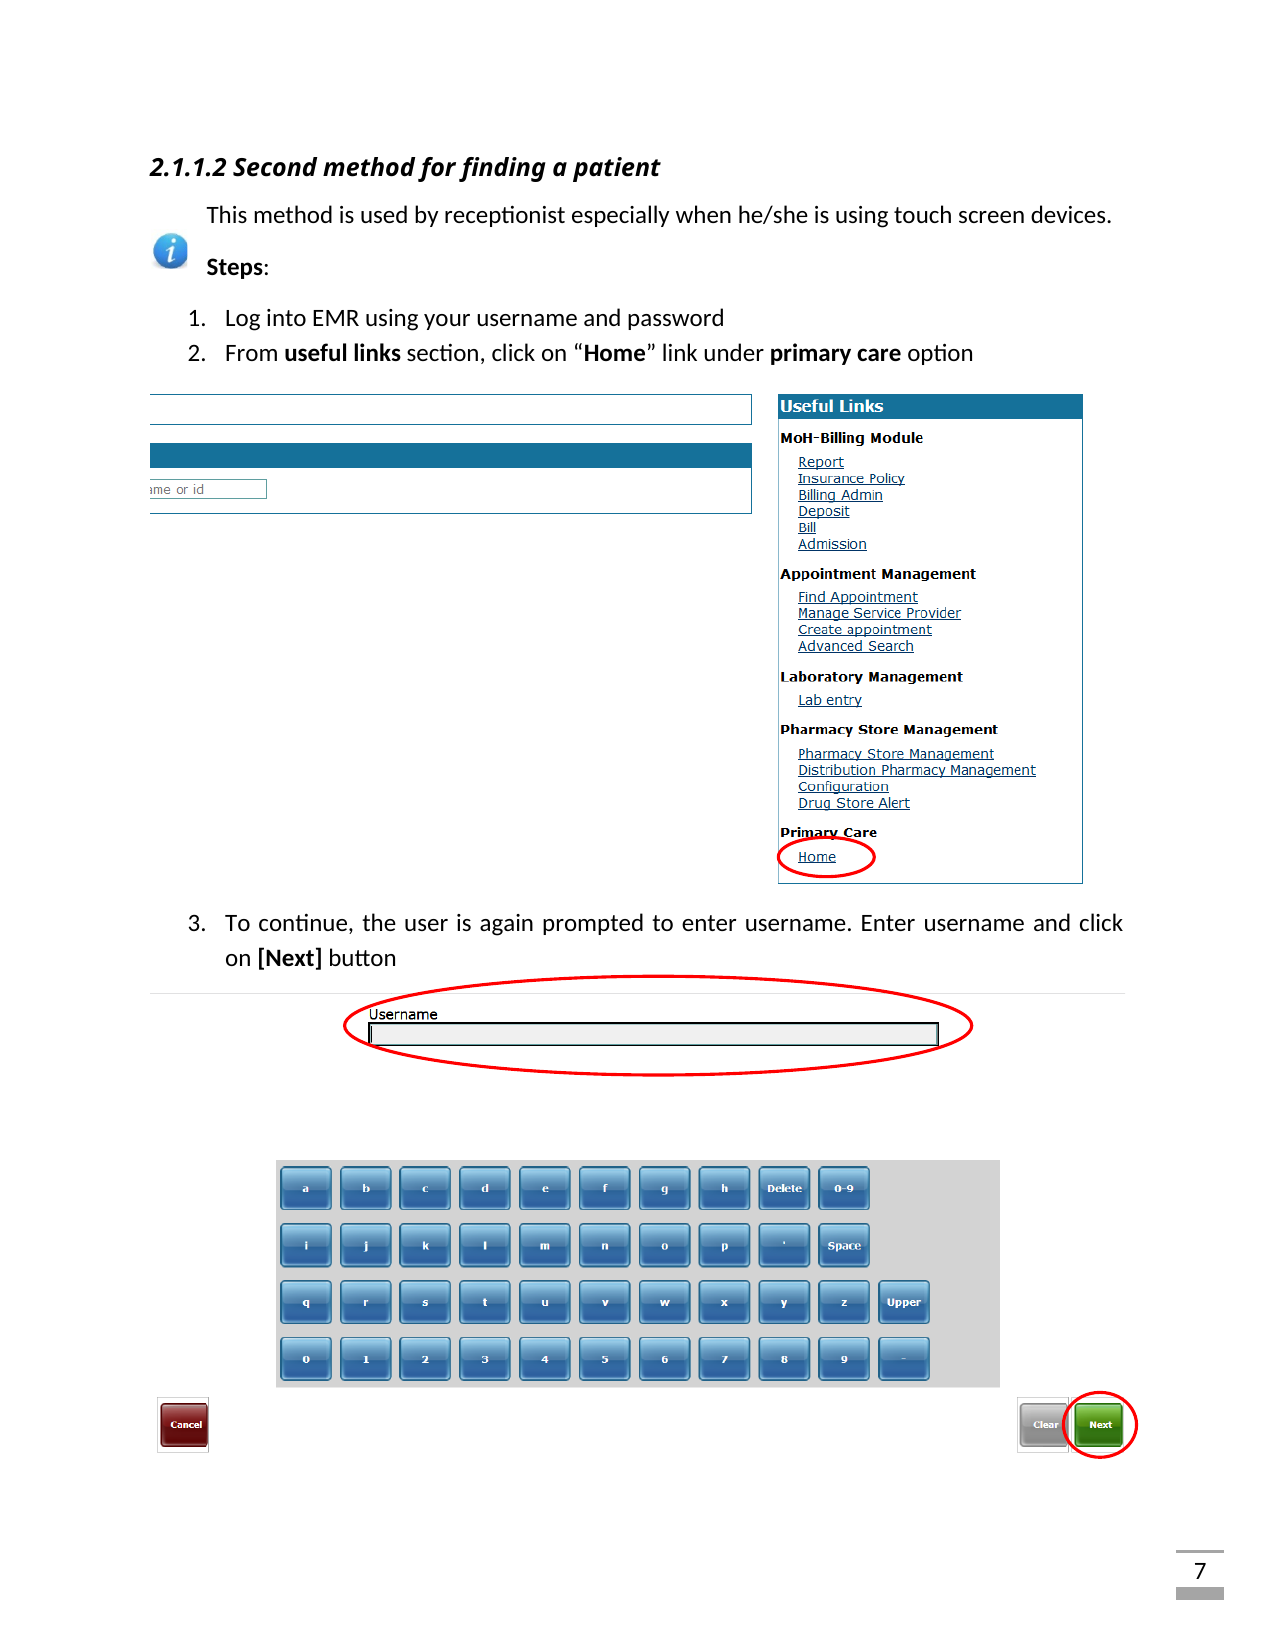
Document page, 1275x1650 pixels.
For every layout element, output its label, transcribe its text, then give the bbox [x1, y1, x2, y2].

picture [1066, 1395, 1125, 1455]
list From useful links section, click on “Home” link under primary care option [187, 338, 1125, 368]
subtitle 2.1.1.2 Second method for finding a patient [150, 150, 1125, 184]
picture [347, 993, 970, 1073]
picture [1113, 1452, 1125, 1458]
text Steps: [150, 251, 1125, 281]
text This method is used by receptionist especially when he/she is using touch screen devices. [150, 199, 1125, 230]
picture [149, 229, 188, 267]
picture [150, 993, 1125, 1458]
list Log into EMR using your username and password [187, 303, 1125, 333]
picture [150, 389, 1088, 887]
list To continue, the user is again prompted to enter username. Enter username and click on [Next] button [187, 907, 1125, 973]
